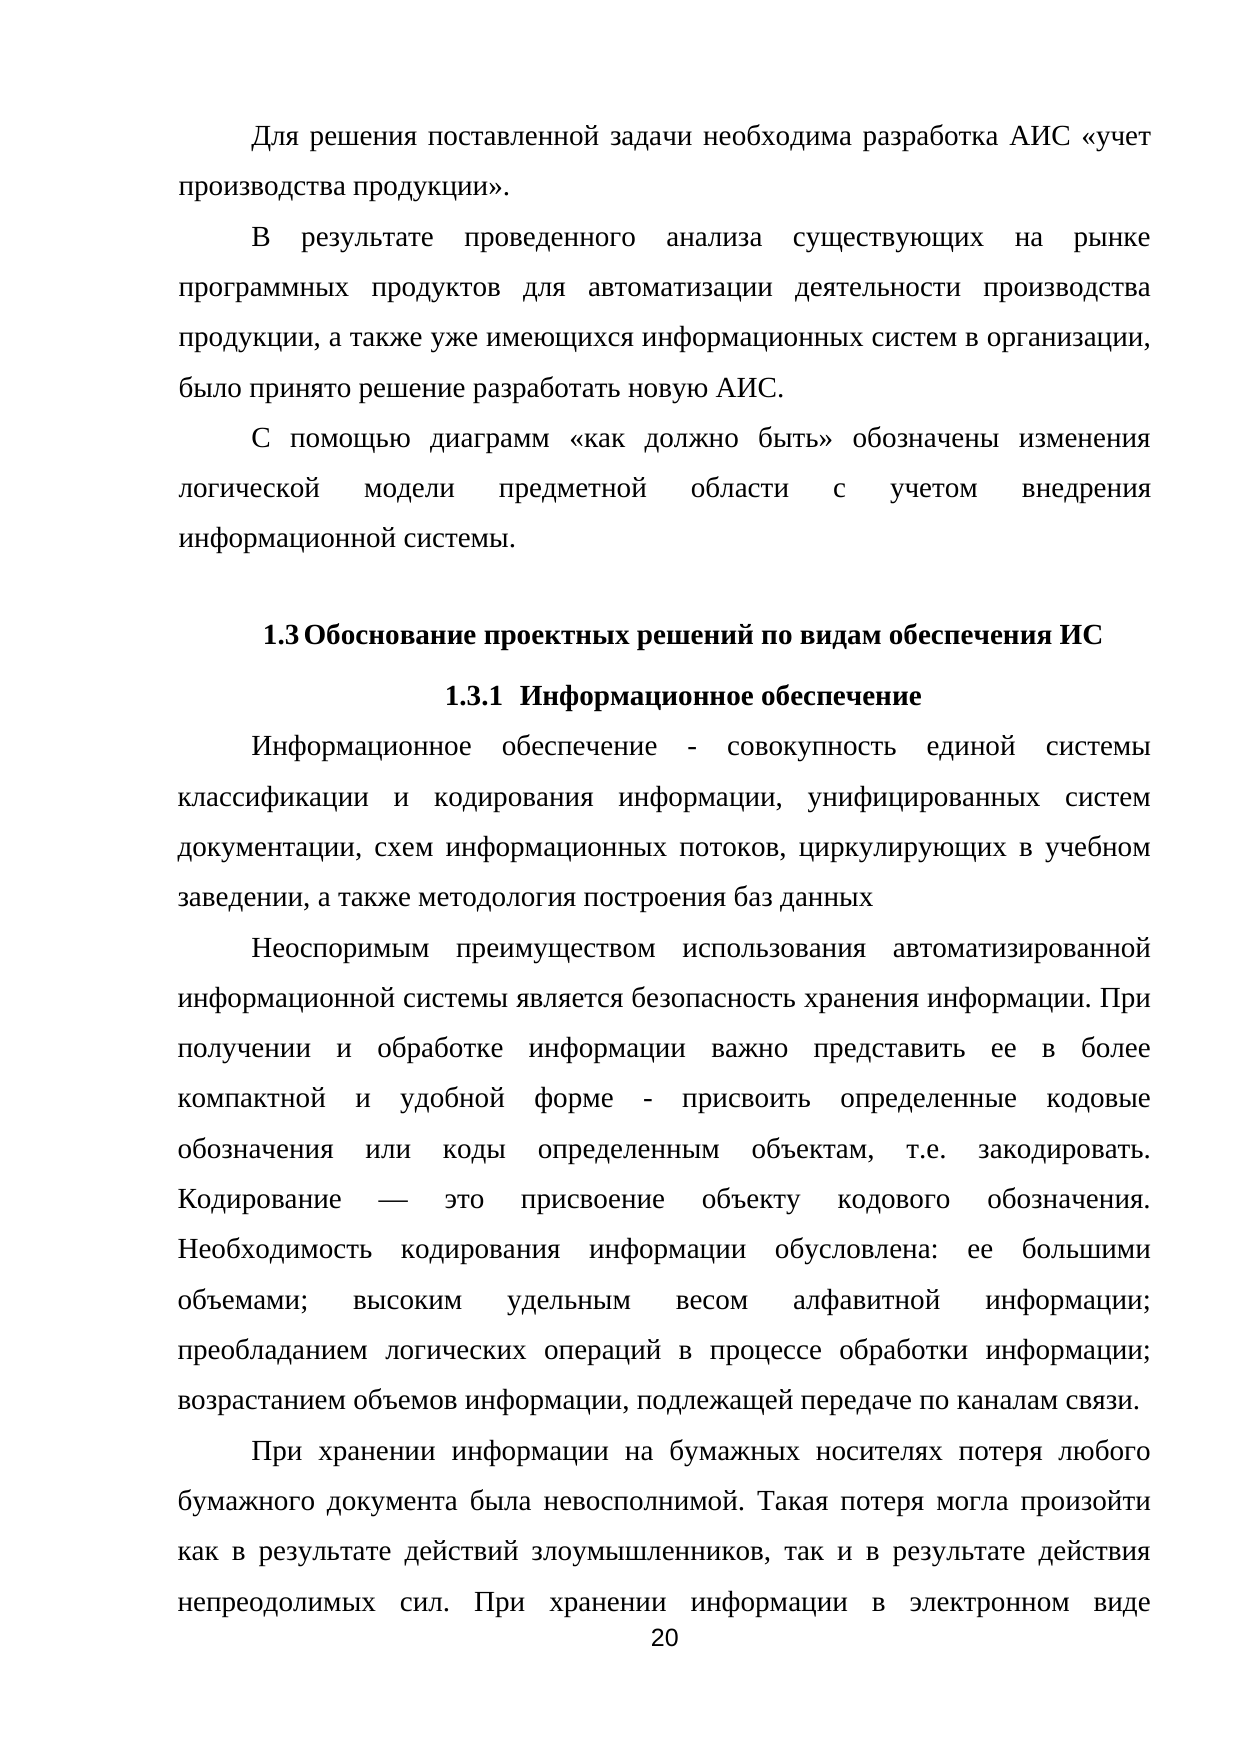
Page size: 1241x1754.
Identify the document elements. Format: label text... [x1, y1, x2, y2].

list Обоснование проектных решений по видам обеспечения ИС [215, 617, 1152, 651]
text В результате проведенного анализа существующих на рынке программных продуктов для автоматизации деятельности производства продукции, а также уже имеющихся информационных систем в организации, было принято решение разработать новую АИС. [178, 219, 1152, 403]
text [177, 1433, 1152, 1617]
text Для решения поставленной задачи необходима разработка АИС «учет производства продукции». [178, 118, 1152, 202]
list Информационное обеспечение [215, 678, 1152, 712]
text Неоспоримым преимуществом использования автоматизированной информационной системы является безопасность хранения информации. При получении и обработке информации важно представить ее в более компактной и удобной форме - присвоить определенные кодовые обозначения или коды определенным объектам, т.е. закодировать. Кодирование — это присвоение объекту кодового обозначения. Необходимость кодирования информации обусловлена: ее большими объемами; высоким удельным весом алфавитной информации; преобладанием логических операций в процессе обработки информации; возрастанием объемов информации, подлежащей передаче по каналам связи. [177, 930, 1152, 1416]
text Информационное обеспечение - совокупность единой системы классификации и кодирования информации, унифицированных систем документации, схем информационных потоков, циркулирующих в учебном заведении, а также методология построения баз данных [177, 728, 1152, 913]
text С помощью диаграмм «как должно быть» обозначены изменения логической модели предметной области с учетом внедрения информационной системы. [178, 420, 1152, 554]
